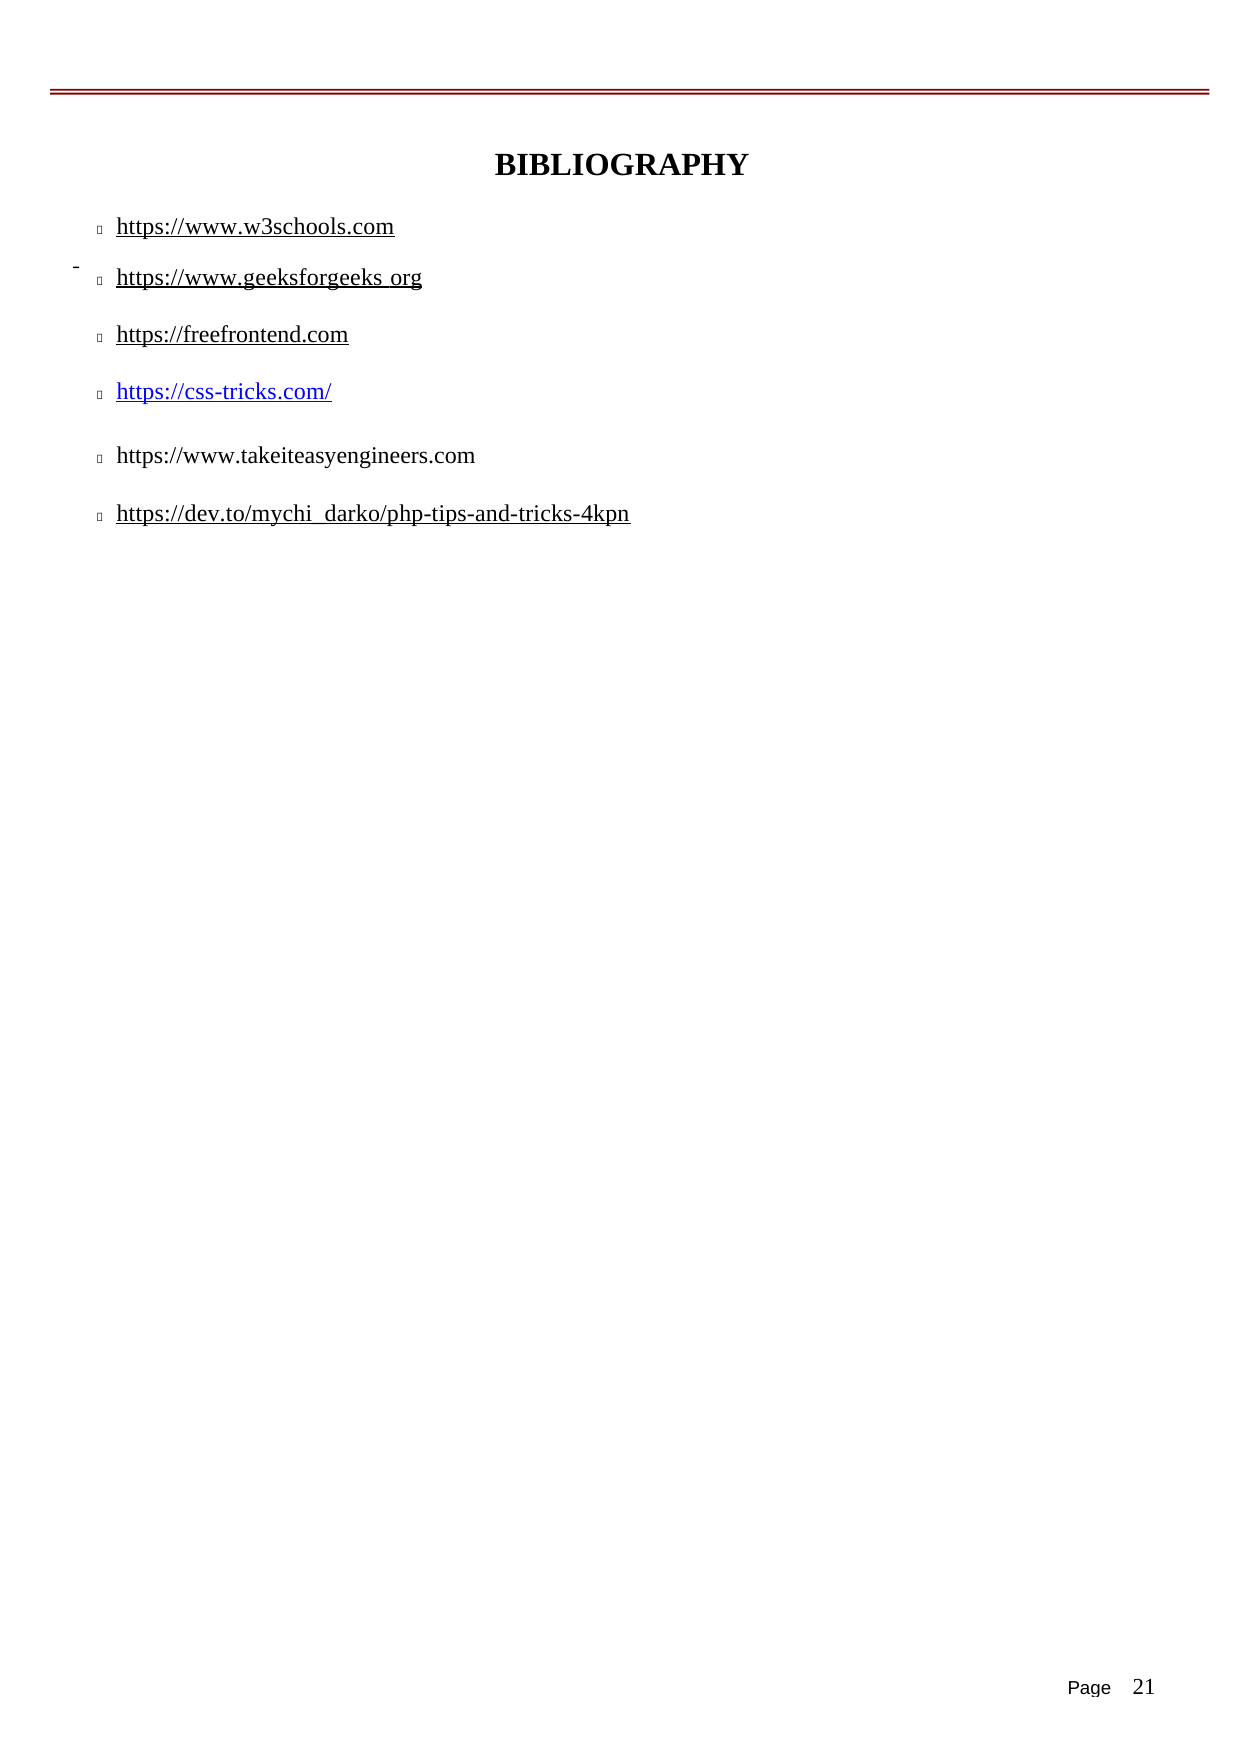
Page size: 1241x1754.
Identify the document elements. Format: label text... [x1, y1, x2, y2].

list https://css-tricks.com/ [96, 377, 1213, 404]
list https://www.w3schools.com [96, 212, 1213, 239]
list https://www.geeksforgeeks org [96, 263, 1213, 290]
list https://freefrontend.com [96, 319, 1213, 347]
list https://dev.to/mychi_darko/php-tips-and-tricks-4kpn [96, 499, 1213, 527]
subtitle BIBLIOGRAPHY [82, 145, 1161, 182]
list https://www.takeiteasyengineers.com [96, 441, 1213, 469]
